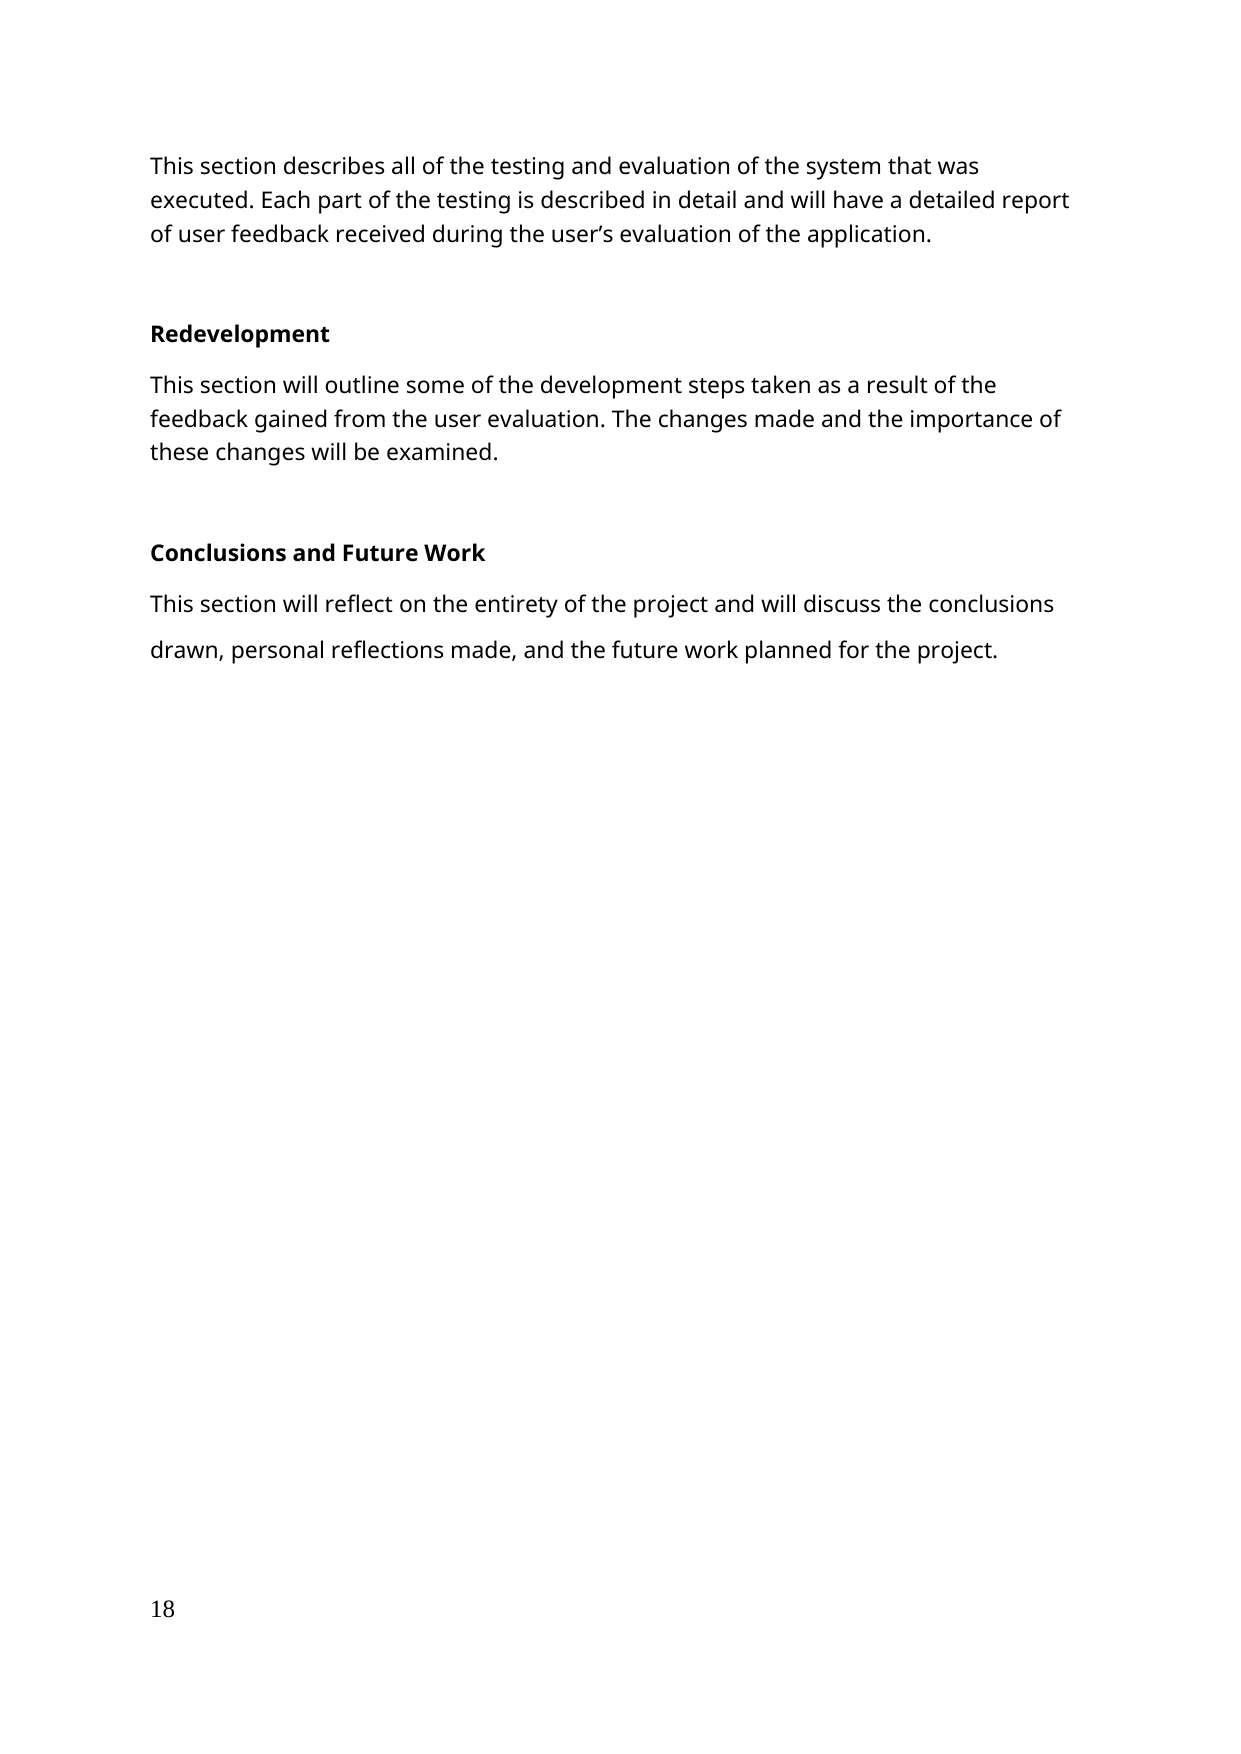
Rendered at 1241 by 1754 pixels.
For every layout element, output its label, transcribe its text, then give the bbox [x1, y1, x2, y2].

text This section describes all of the testing and evaluation of the system that was executed. Each part of the testing is described in detail and will have a detailed report of user feedback received during the user’s evaluation of the application. [150, 150, 1090, 249]
text Conclusions and Future Work [150, 537, 1090, 568]
text Redevelopment [150, 318, 1090, 349]
text This section will outline some of the development steps taken as a result of the feedback gained from the user evaluation. The changes made and the importance of these changes will be examined. [150, 369, 1090, 467]
text This section will reflect on the entirety of the project and will discuss the conclusions drawn, personal reflections made, and the future work planned for the project. [150, 587, 1090, 666]
